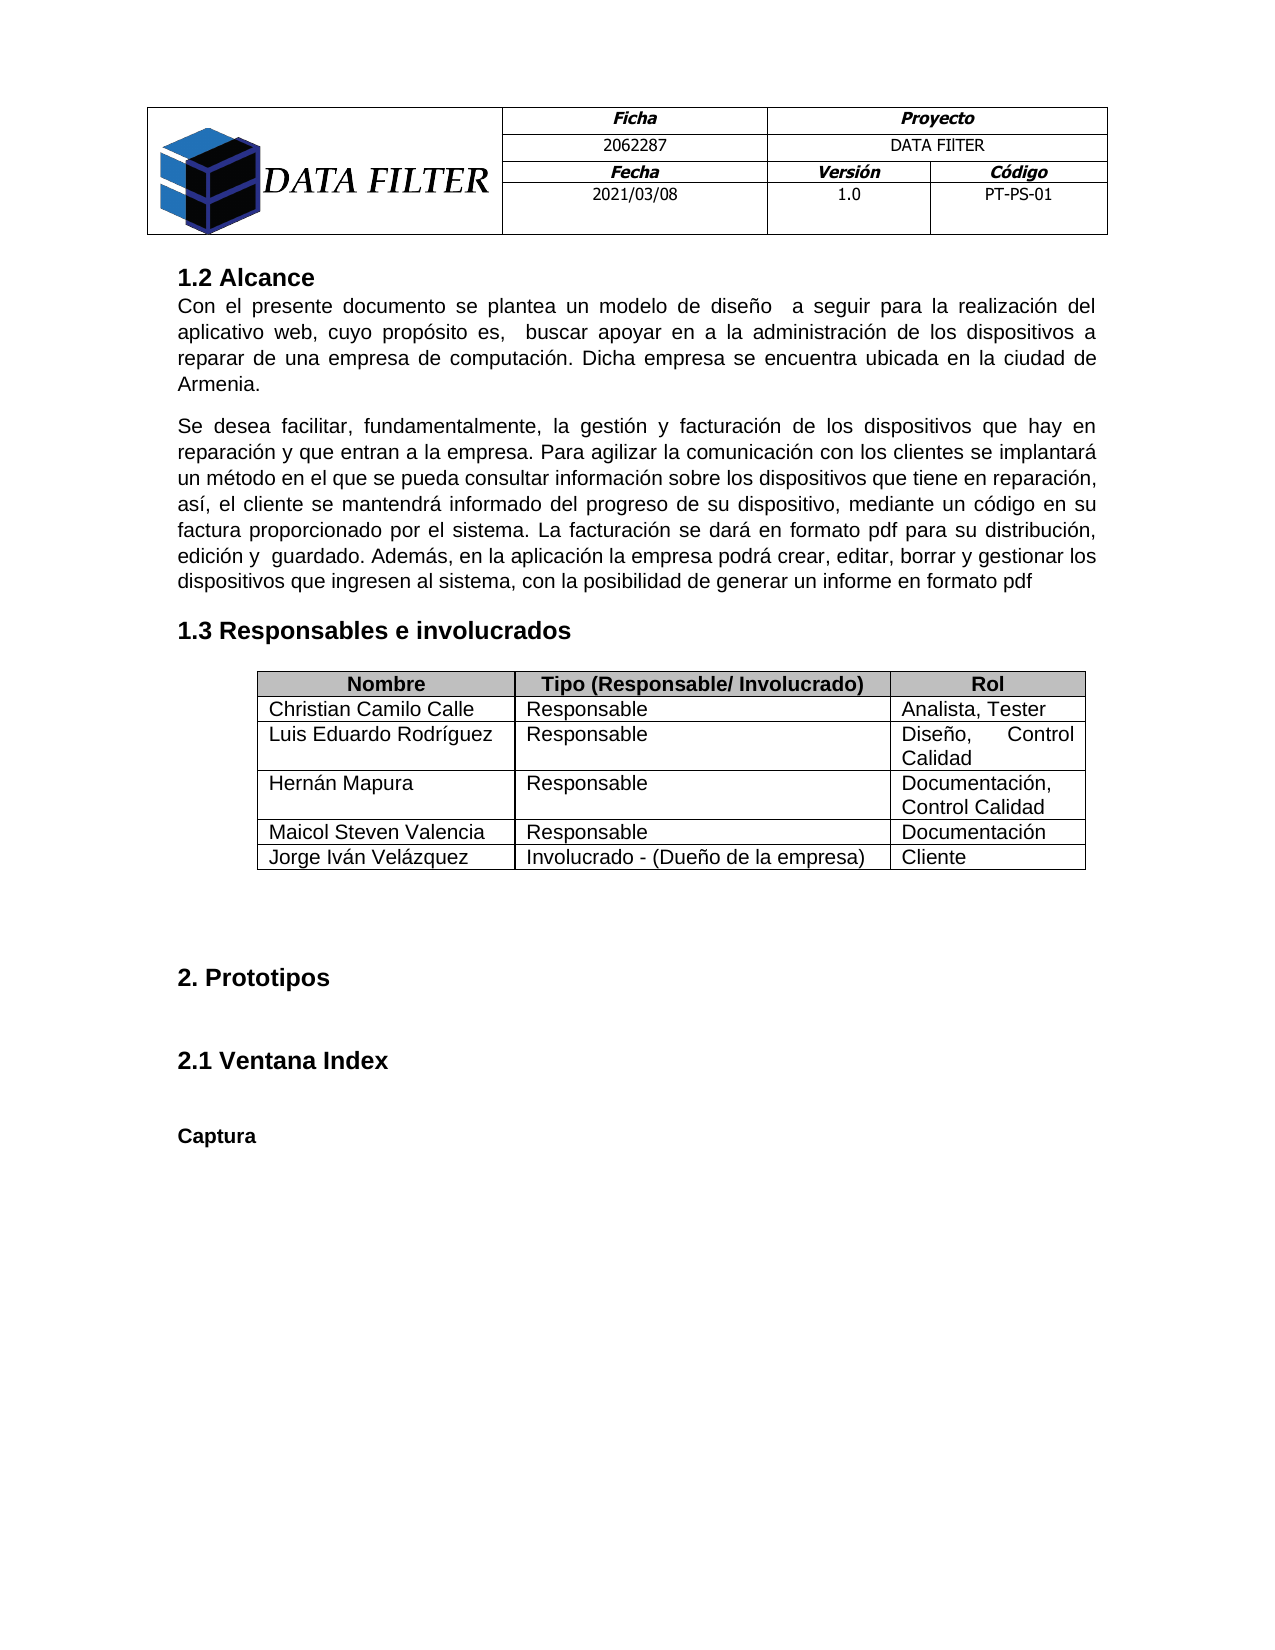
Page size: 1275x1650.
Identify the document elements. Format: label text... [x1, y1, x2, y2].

table_cell Analista, Tester [891, 697, 1085, 721]
table_cell Cliente [891, 845, 1085, 869]
subtitle 2. Prototipos [177, 963, 1098, 992]
subtitle 2.1 Ventana Index [177, 1046, 1098, 1075]
table_cell Responsable [516, 722, 890, 770]
table_cell Involucrado - (Dueño de la empresa) [516, 845, 890, 869]
table_cell Jorge Iván Velázquez [258, 845, 514, 869]
picture [160, 128, 490, 235]
table_cell Responsable [516, 820, 890, 844]
subtitle 1.3 Responsables e involucrados [177, 616, 1098, 645]
table_cell Diseño, Control Calidad [891, 722, 1085, 770]
text Se desea facilitar, fundamentalmente, la gestión y facturación de los dispositivos que hay en reparación y que entran a la empresa. Para agilizar la comunicación con los clientes se implantará un método en el que se pueda consultar información sobre los dispositivos que tiene en reparación, así, el cliente se mantendrá informado del progreso de su dispositivo, mediante un código en su factura proporcionado por el sistema. La facturación se dará en formato pdf para su distribución, edición y guardado. Además, en la aplicación la empresa podrá crear, editar, borrar y gestionar los dispositivos que ingresen al sistema, con la posibilidad de generar un informe en formato pdf [177, 414, 1098, 593]
table_cell Maicol Steven Valencia [258, 820, 514, 844]
table_header Rol [891, 672, 1085, 696]
text Captura [177, 1124, 1098, 1148]
text Con el presente documento se plantea un modelo de diseño a seguir para la realización del aplicativo web, cuyo propósito es, buscar apoyar en a la administración de los dispositivos a reparar de una empresa de computación. Dicha empresa se encuentra ubicada en la ciudad de Armenia. [177, 294, 1098, 396]
table_cell Christian Camilo Calle [258, 697, 514, 721]
table_cell Documentación [891, 820, 1085, 844]
table_cell Responsable [516, 697, 890, 721]
table_cell Luis Eduardo Rodríguez [258, 722, 514, 770]
table_cell Hernán Mapura [258, 771, 514, 819]
table_cell Documentación, Control Calidad [891, 771, 1085, 819]
subtitle 1.2 Alcance [177, 263, 1098, 292]
table_header Nombre [258, 672, 514, 696]
table_header Tipo (Responsable/ Involucrado) [516, 672, 890, 696]
table_cell Responsable [516, 771, 890, 819]
